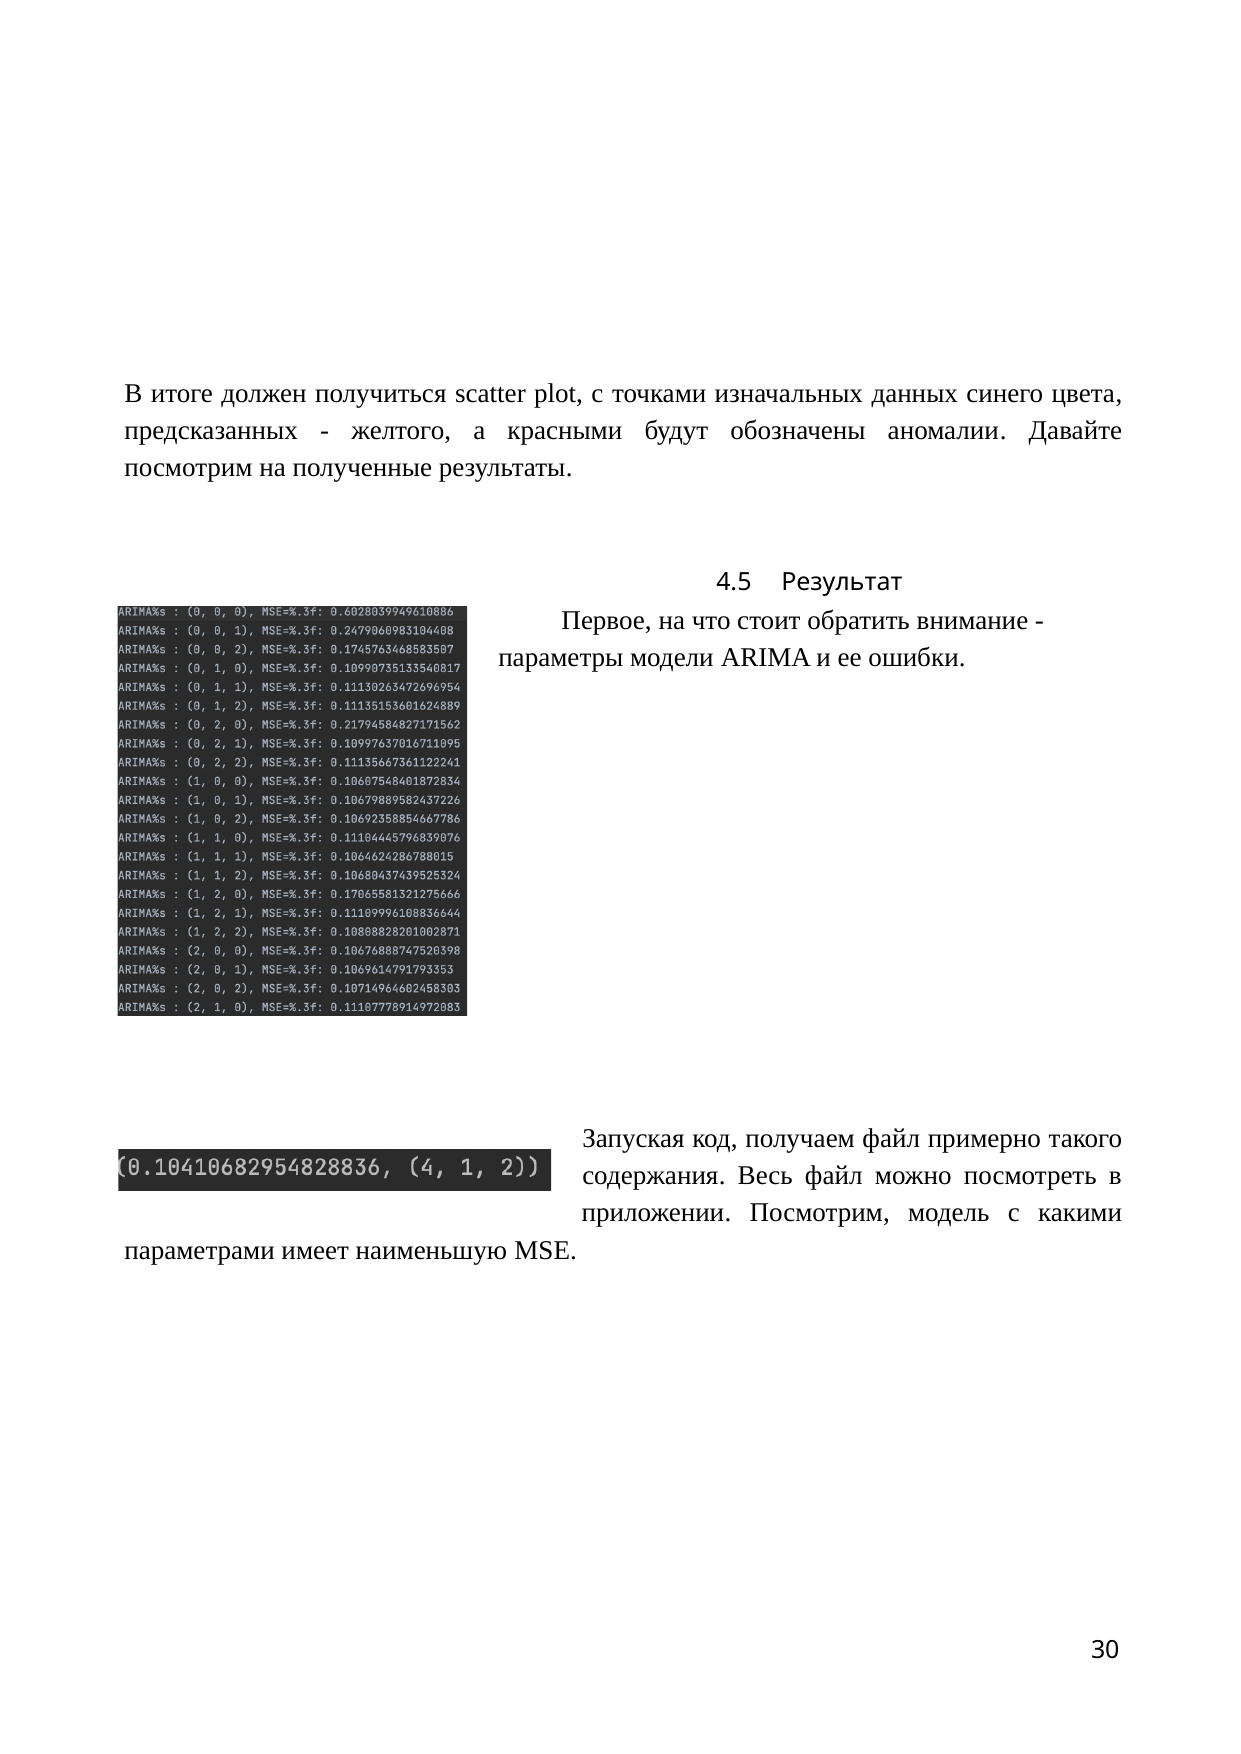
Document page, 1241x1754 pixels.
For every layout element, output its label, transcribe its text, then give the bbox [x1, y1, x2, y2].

text Запуская код, получаем файл примерно такого содержания. Весь файл можно посмотреть в приложении. Посмотрим, модель с какими параметрами имеет наименьшую MSE. [124, 1122, 1122, 1265]
text В итоге должен получиться scatter plot, c точками изначальных данных синего цвета, предсказанных - желтого, а красными будут обозначены аномалии. Давайте посмотрим на полученные результаты. [124, 377, 1122, 483]
text Первое, на что стоит обратить внимание - параметры модели ARIMA и ее ошибки. [124, 604, 1122, 673]
text 4.5 Результат [124, 563, 1122, 597]
picture [117, 1149, 552, 1191]
picture [117, 606, 468, 1016]
